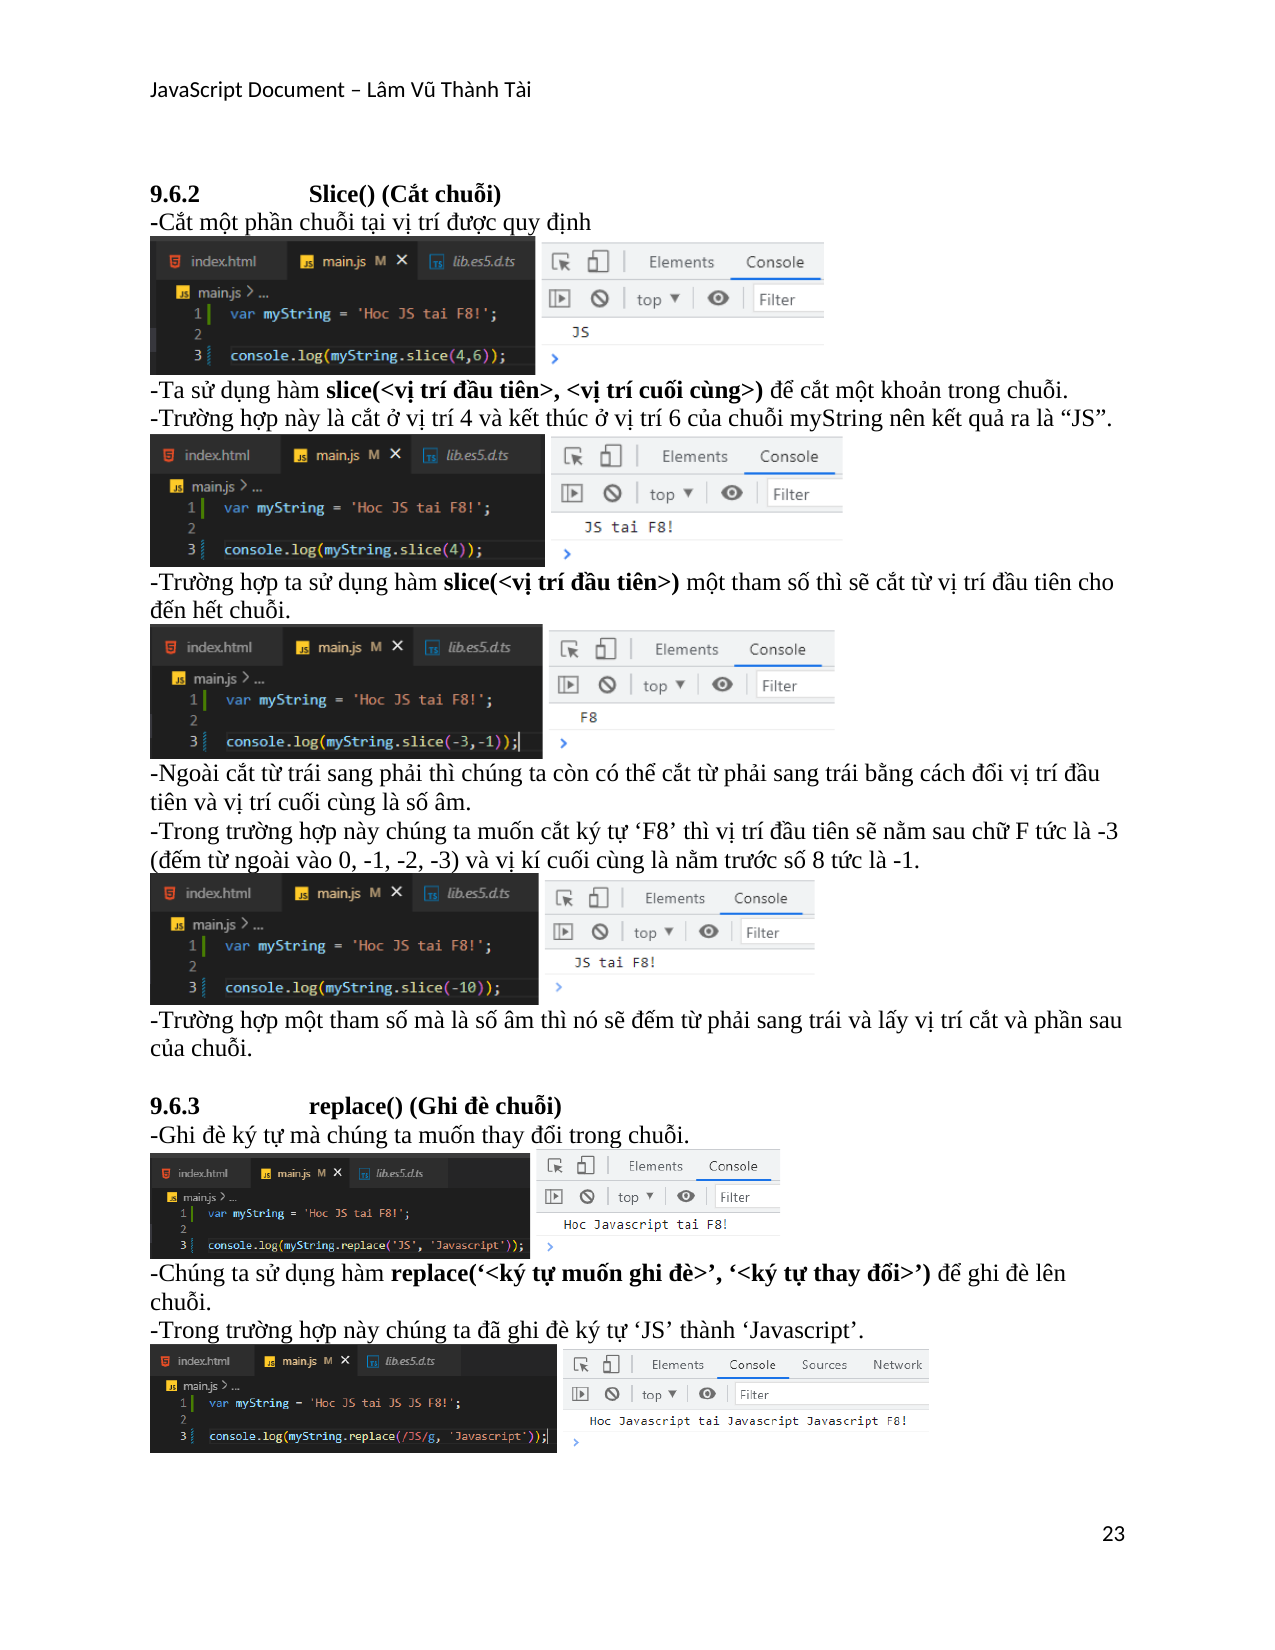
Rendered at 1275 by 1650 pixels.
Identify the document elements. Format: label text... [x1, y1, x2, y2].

list -Ta sử dụng hàm slice(<vị trí đầu tiên>, <vị trí cuối cùng>) để cắt một khoản trong chuỗi. [150, 375, 1125, 403]
list -Trường hợp này là cắt ở vị trí 4 và kết thúc ở vị trí 6 của chuỗi myString nên kết quả ra là “JS”. [150, 403, 1125, 432]
picture [150, 236, 536, 375]
list -Trường hợp một tham số mà là số âm thì nó sẽ đếm từ phải sang trái và lấy vị trí cắt và phần sau của chuỗi. [150, 1005, 1125, 1062]
list -Chúng ta sử dụng hàm replace(‘<ký tự muốn ghi đè>’, ‘<ký tự thay đổi>’) để ghi đè lên chuỗi. [150, 1258, 1125, 1316]
list -Cắt một phần chuỗi tại vị trí được quy định [150, 207, 1125, 236]
picture [150, 624, 543, 759]
list -Ghi đè ký tự mà chúng ta muốn thay đổi trong chuỗi. [150, 1120, 1125, 1148]
list Slice() (Cắt chuỗi) [150, 179, 1125, 207]
picture [536, 1148, 781, 1259]
picture [544, 875, 815, 1005]
picture [150, 1344, 557, 1453]
list -Trong trường hợp này chúng ta đã ghi đè ký tự ‘JS’ thành ‘Javascript’. [150, 1316, 1125, 1344]
list -Trường hợp ta sử dụng hàm slice(<vị trí đầu tiên>) một tham số thì sẽ cắt từ vị trí đầu tiên cho đến hết chuỗi. [150, 567, 1125, 624]
picture [150, 1153, 531, 1259]
picture [563, 1344, 929, 1453]
picture [548, 627, 835, 759]
picture [551, 432, 843, 567]
list replace() (Ghi đè chuỗi) [150, 1091, 1125, 1120]
list -Ngoài cắt từ trái sang phải thì chúng ta còn có thể cắt từ phải sang trái bằng cách đổi vị trí đầu tiên và vị trí cuối cùng là số âm. [150, 758, 1125, 816]
picture [541, 239, 824, 375]
picture [150, 873, 539, 1005]
list -Trong trường hợp này chúng ta muốn cắt ký tự ‘F8’ thì vị trí đầu tiên sẽ nằm sau chữ F tức là -3 (đếm từ ngoài vào 0, -1, -2, -3) và vị kí cuối cùng là nằm trước số 8 tức là -1. [150, 816, 1125, 873]
picture [150, 434, 545, 567]
